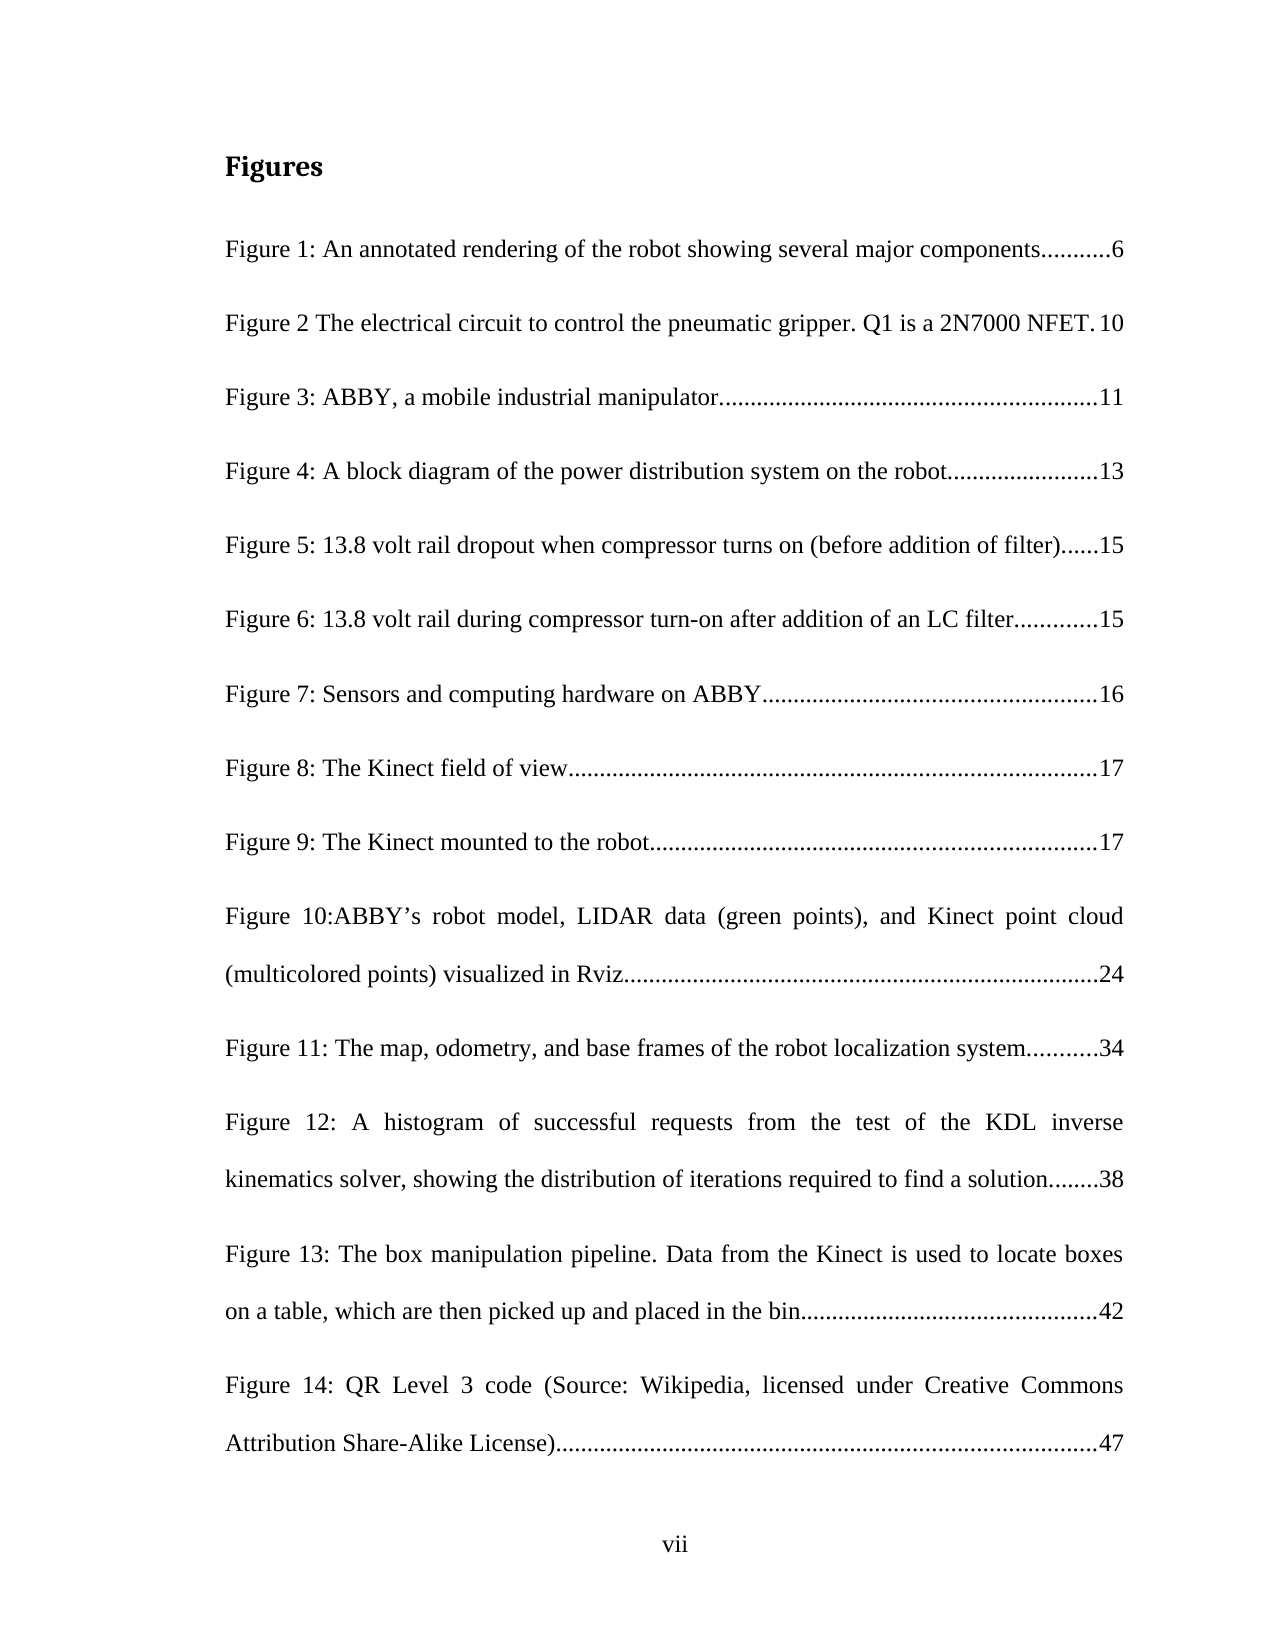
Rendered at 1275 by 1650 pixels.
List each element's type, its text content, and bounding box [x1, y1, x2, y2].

text Figure 9: The Kinect mounted to the robot 17 [225, 827, 1125, 856]
text Figure 3: ABBY, a mobile industrial manipulator. 11 [225, 382, 1125, 411]
subtitle Figures [225, 150, 1125, 183]
text Figure 13: The box manipulation pipeline. Data from the Kinect is used to locate boxes on a table, which are then picked up and placed in the bin. 42 [225, 1239, 1125, 1325]
text Figure 11: The map, odometry, and base frames of the robot localization system. 34 [225, 1033, 1125, 1062]
text Figure 1: An annotated rendering of the robot showing several major components. 6 [225, 234, 1125, 262]
text Figure 14: QR Level 3 code (Source: Wikipedia, licensed under Creative Commons Attribution Share-Alike License) 47 [225, 1370, 1125, 1457]
text Figure 5: 13.8 volt rail dropout when compressor turns on (before addition of filter). 15 [225, 530, 1125, 559]
text Figure 8: The Kinect field of view 17 [225, 753, 1125, 782]
text Figure 6: 13.8 volt rail during compressor turn-on after addition of an LC filter. 15 [225, 604, 1125, 633]
text Figure 4: A block diagram of the power distribution system on the robot. 13 [225, 456, 1125, 485]
text Figure 10:ABBY’s robot model, LIDAR data (green points), and Kinect point cloud (multicolored points) visualized in Rviz 24 [225, 901, 1125, 987]
text Figure 12: A histogram of successful requests from the test of the KDL inverse kinematics solver, showing the distribution of iterations required to find a solution. 38 [225, 1107, 1125, 1193]
text Figure 2 The electrical circuit to control the pneumatic gripper. Q1 is a 2N7000 NFET 10 [225, 308, 1125, 337]
text Figure 7: Sensors and computing hardware on ABBY 16 [225, 679, 1125, 707]
